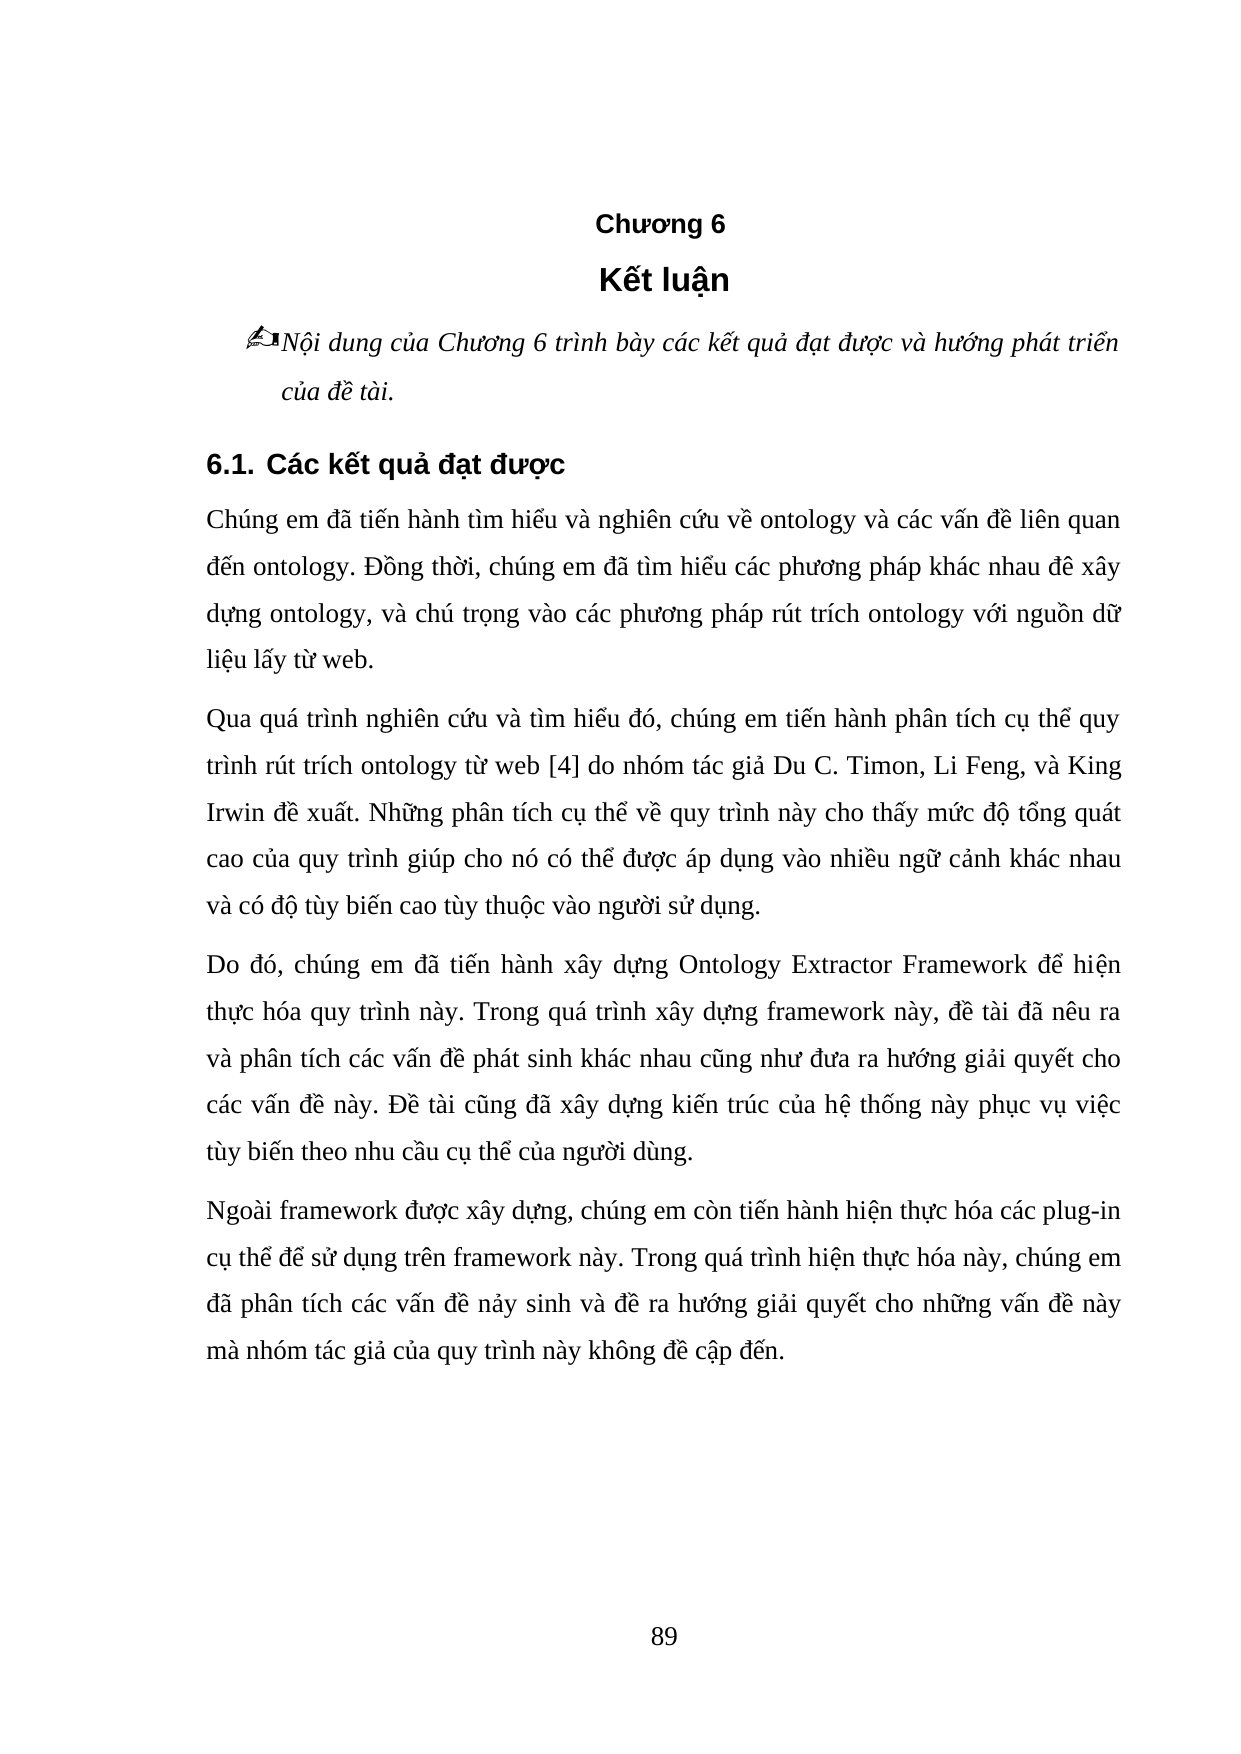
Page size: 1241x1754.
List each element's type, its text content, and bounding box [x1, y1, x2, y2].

subtitle Các kết quả đạt được [206, 447, 1122, 480]
text Do đó, chúng em đã tiến hành xây dựng Ontology Extractor Framework để hiện thực hóa quy trình này. Trong quá trình xây dựng framework này, đề tài đã nêu ra và phân tích các vấn đề phát sinh khác nhau cũng như đưa ra hướng giải quyết cho các vấn đề này. Đề tài cũng đã xây dựng kiến trúc của hệ thống này phục vụ việc tùy biến theo nhu cầu cụ thể của người dùng. [206, 948, 1122, 1166]
text Qua quá trình nghiên cứu và tìm hiểu đó, chúng em tiến hành phân tích cụ thể quy trình rút trích ontology từ web do nhóm tác giả Du C. Timon, Li Feng, và King Irwin đề xuất. Những phân tích cụ thể về quy trình này cho thấy mức độ tổng quát cao của quy trình giúp cho nó có thể được áp dụng vào nhiều ngữ cảnh khác nhau và có độ tùy biến cao tùy thuộc vào người sử dụng. [206, 703, 1122, 920]
text Nội dung của Chương 6 trình bày các kết quả đạt được và hướng phát triển của đề tài. [244, 324, 1122, 406]
text Chúng em đã tiến hành tìm hiểu và nghiên cứu về ontology và các vấn đề liên quan đến ontology. Đồng thời, chúng em đã tìm hiểu các phương pháp khác nhau đê xây dựng ontology, và chú trọng vào các phương pháp rút trích ontology với nguồn dữ liệu lấy từ web. [206, 503, 1122, 674]
text Ngoài framework được xây dựng, chúng em còn tiến hành hiện thực hóa các plug-in cụ thể để sử dụng trên framework này. Trong quá trình hiện thực hóa này, chúng em đã phân tích các vấn đề nảy sinh và đề ra hướng giải quyết cho những vấn đề này mà nhóm tác giả của quy trình này không đề cập đến. [206, 1194, 1122, 1365]
subtitle Kết luận [206, 202, 1122, 298]
